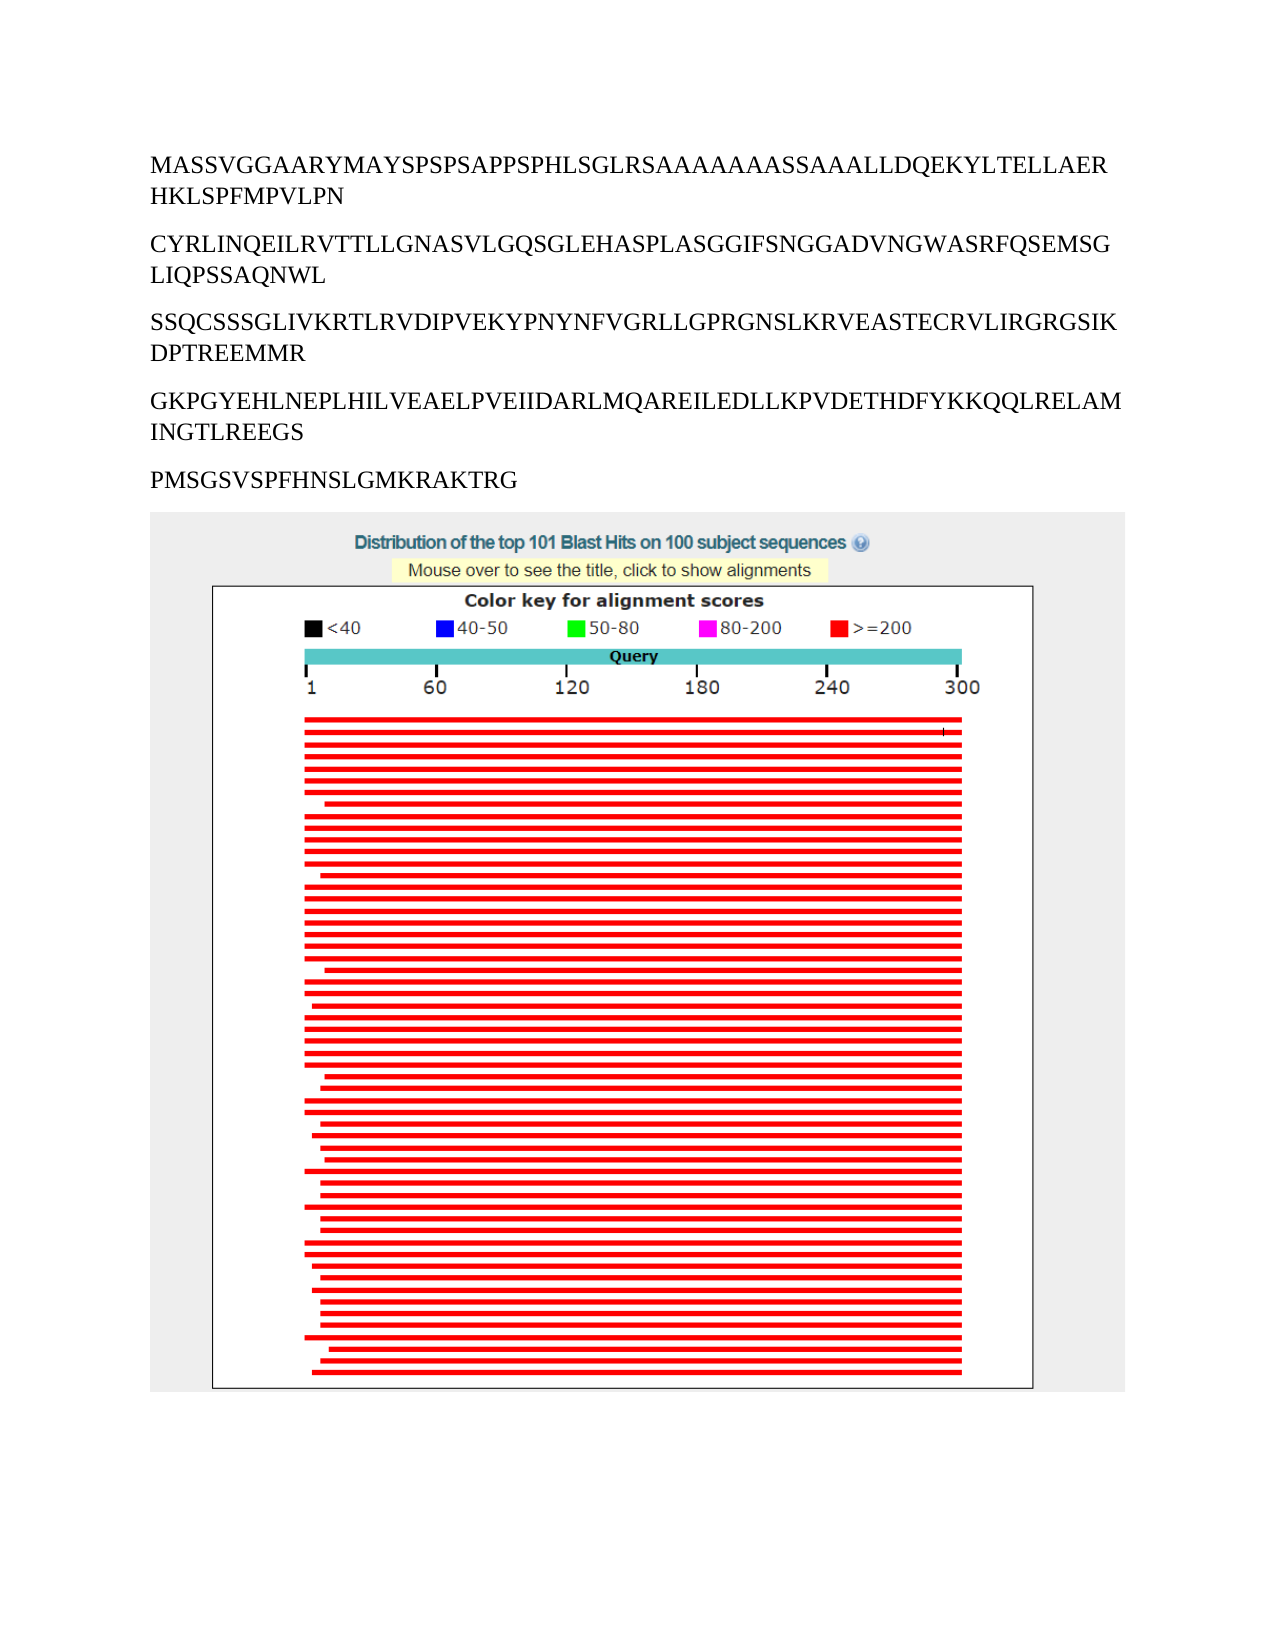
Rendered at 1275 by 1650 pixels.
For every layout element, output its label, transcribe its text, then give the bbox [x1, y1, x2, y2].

text SSQCSSSGLIVKRTLRVDIPVEKYPNYNFVGRLLGPRGNSLKRVEASTECRVLIRGRGSIKDPTREEMMR [150, 307, 1125, 367]
picture [150, 512, 1125, 1392]
text CYRLINQEILRVTTLLGNASVLGQSGLEHASPLASGGIFSNGGADVNGWASRFQSEMSGLIQPSSAQNWL [150, 229, 1125, 288]
text GKPGYEHLNEPLHILVEAELPVEIIDARLMQAREILEDLLKPVDETHDFYKKQQLRELAMINGTLREEGS [150, 386, 1125, 446]
text MASSVGGAARYMAYSPSPSAPPSPHLSGLRSAAAAAAASSAAALLDQEKYLTELLAERHKLSPFMPVLPN [150, 150, 1125, 210]
text PMSGSVSPFHNSLGMKRAKTRG [150, 465, 1125, 494]
